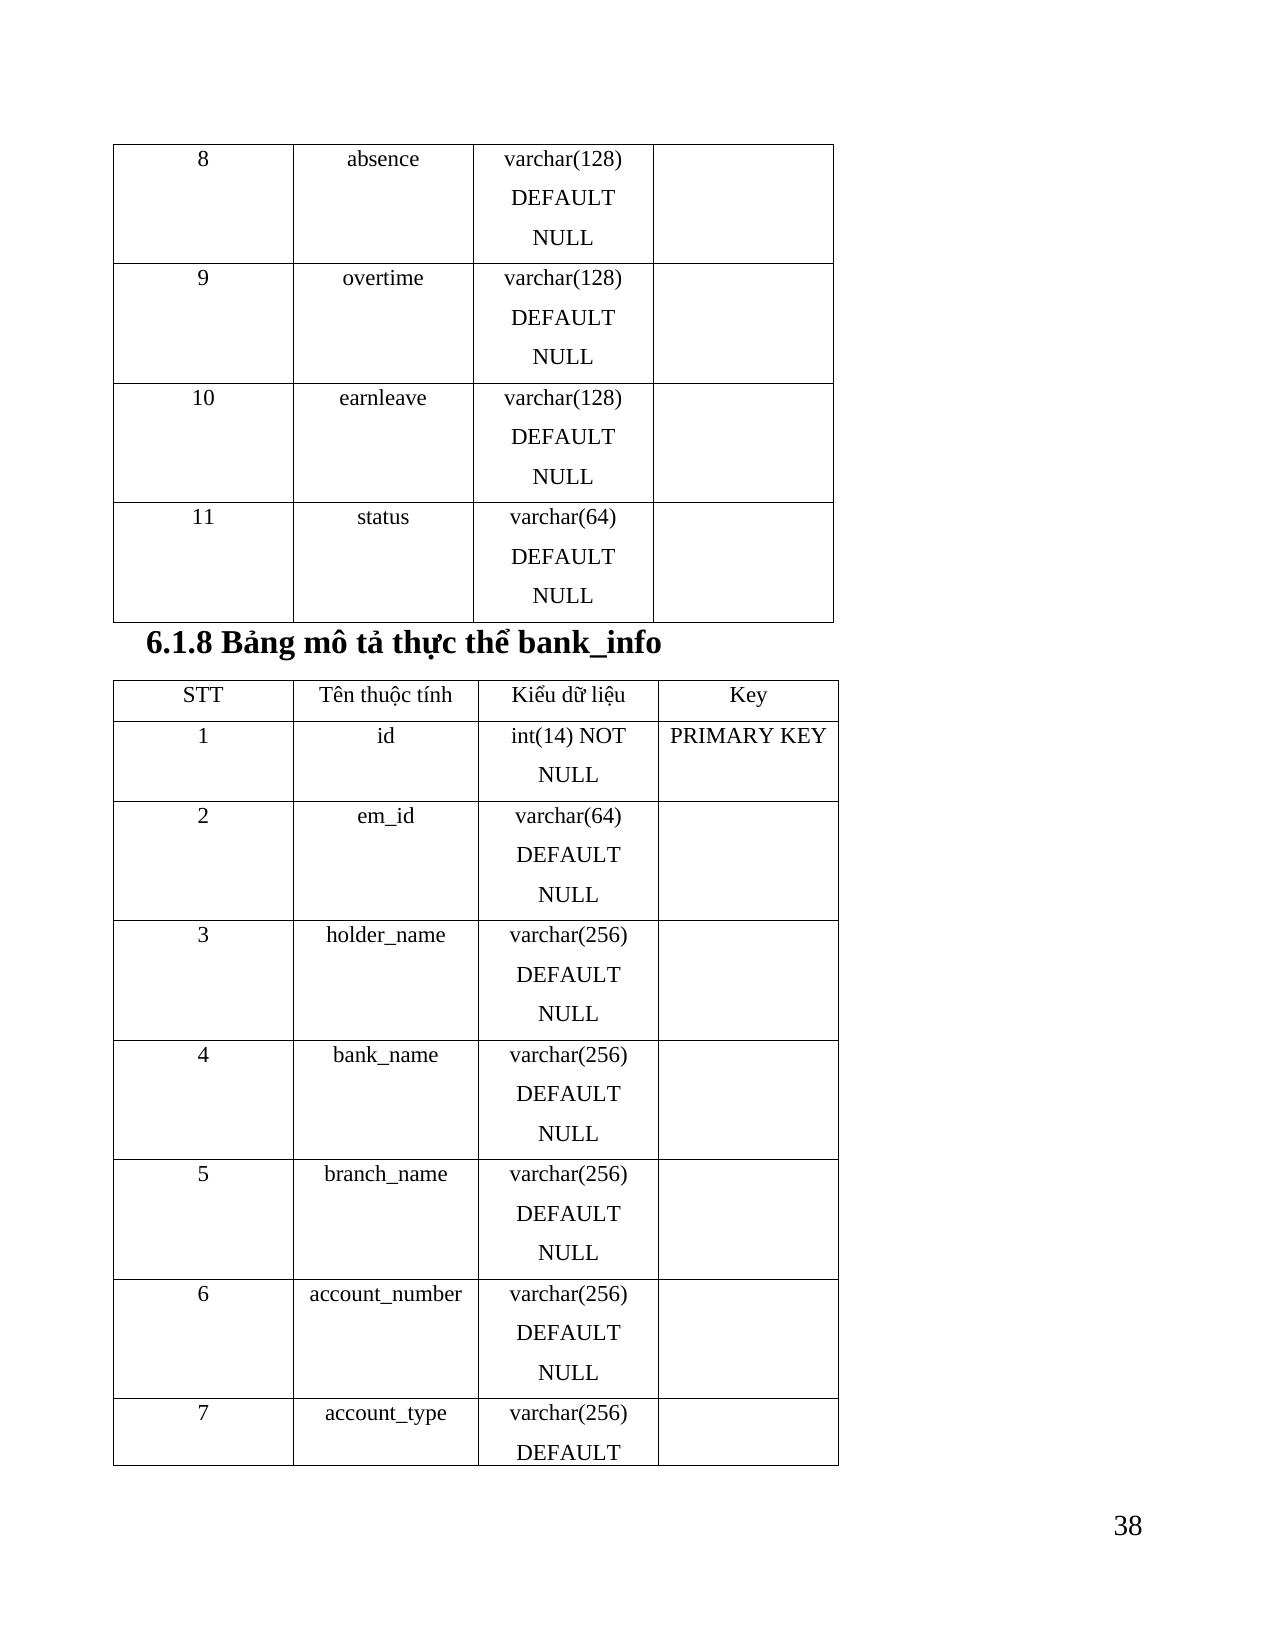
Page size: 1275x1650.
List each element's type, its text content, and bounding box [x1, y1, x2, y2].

table_cell branch_name [294, 1160, 478, 1279]
table_cell [659, 1160, 838, 1279]
table_cell int(14) NOT NULL [479, 722, 658, 801]
table_cell account_number [294, 1280, 478, 1398]
table_cell varchar(256) DEFAULT NULL [479, 1280, 658, 1398]
table_cell [659, 802, 838, 920]
table_cell overtime [294, 264, 473, 383]
table_cell 8 [114, 145, 293, 263]
table_cell absence [294, 145, 473, 263]
table_cell PRIMARY KEY [659, 722, 838, 801]
table_cell [654, 145, 833, 263]
table_header Tên thuộc tính [294, 681, 478, 721]
table_cell bank_name [294, 1041, 478, 1159]
table_cell em_id [294, 802, 478, 920]
table_cell earnleave [294, 384, 473, 502]
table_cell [479, 1399, 658, 1465]
table_cell 4 [114, 1041, 293, 1159]
table_cell [659, 1280, 838, 1398]
table_header Key [659, 681, 838, 721]
table_cell [654, 264, 833, 383]
table_cell holder_name [294, 921, 478, 1040]
table_cell [654, 384, 833, 502]
table_cell [654, 503, 833, 622]
table_cell varchar(256) DEFAULT NULL [479, 1041, 658, 1159]
table_cell status [294, 503, 473, 622]
table_cell varchar(256) DEFAULT NULL [479, 1160, 658, 1279]
table_cell account_type [294, 1399, 478, 1465]
table_cell varchar(64) DEFAULT NULL [474, 503, 653, 622]
table_cell 6 [114, 1280, 293, 1398]
table_cell [659, 1399, 838, 1465]
table_cell varchar(64) DEFAULT NULL [479, 802, 658, 920]
table_cell varchar(128) DEFAULT NULL [474, 145, 653, 263]
table_header Kiểu dữ liệu [479, 681, 658, 721]
subtitle 6.1.8 Bảng mô tả thực thể bank_info [112, 623, 1198, 661]
table_cell varchar(128) DEFAULT NULL [474, 384, 653, 502]
table_cell varchar(256) DEFAULT NULL [479, 921, 658, 1040]
table_cell 1 [114, 722, 293, 801]
table_cell varchar(128) DEFAULT NULL [474, 264, 653, 383]
table_cell 10 [114, 384, 293, 502]
table_cell 7 [114, 1399, 293, 1465]
table_cell 9 [114, 264, 293, 383]
table_cell [659, 1041, 838, 1159]
table_cell 3 [114, 921, 293, 1040]
table_cell 2 [114, 802, 293, 920]
table_cell 11 [114, 503, 293, 622]
table_cell 5 [114, 1160, 293, 1279]
table_cell [659, 921, 838, 1040]
table_cell id [294, 722, 478, 801]
table_header STT [114, 681, 293, 721]
